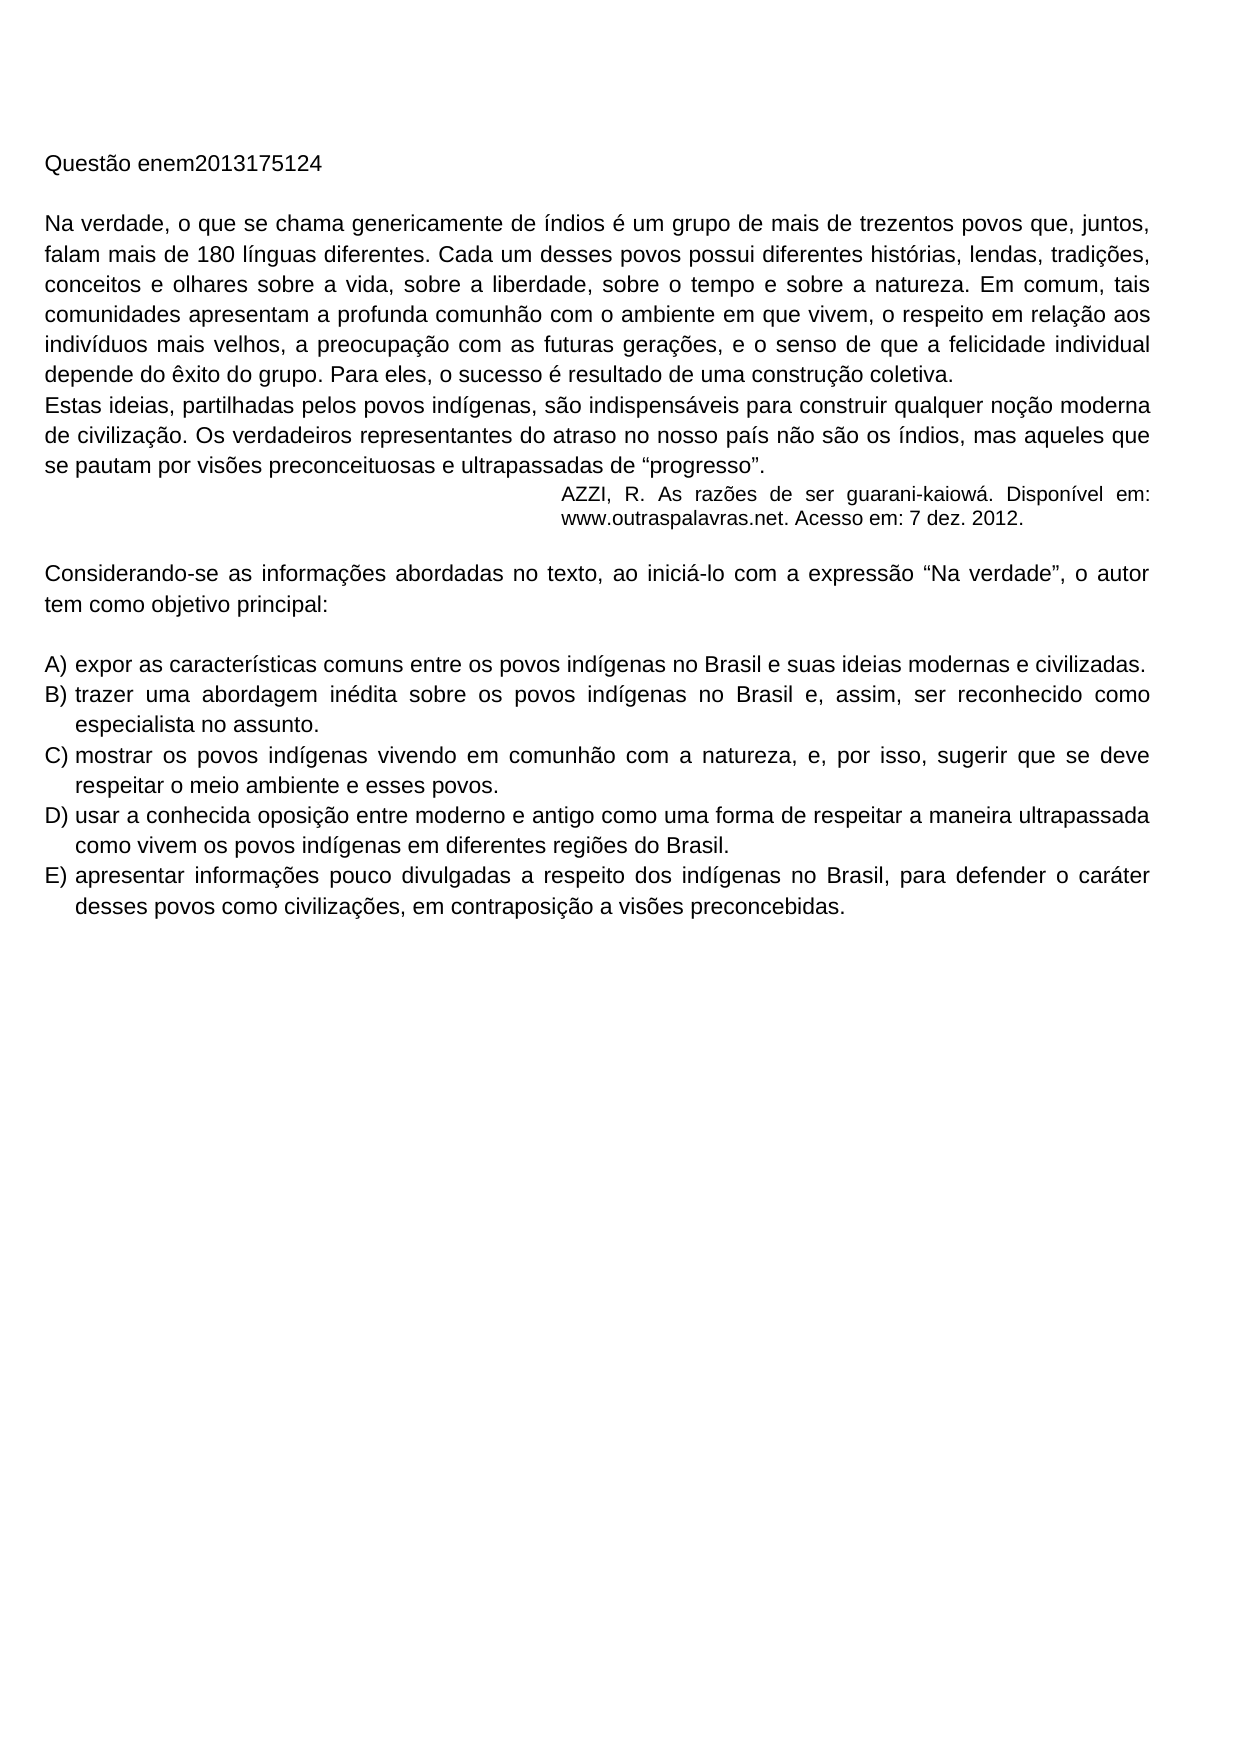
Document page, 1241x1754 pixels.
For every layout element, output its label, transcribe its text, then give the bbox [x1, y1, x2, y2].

list usar a conhecida oposição entre moderno e antigo como uma forma de respeitar a maneira ultrapassada como vivem os povos indígenas em diferentes regiões do Brasil. [44, 802, 1151, 859]
list apresentar informações pouco divulgadas a respeito dos indígenas no Brasil, para defender o caráter desses povos como civilizações, em contraposição a visões preconcebidas. [44, 862, 1151, 919]
text AZZI, R. As razões de ser guarani-kaiowá. Disponível em: www.outraspalavras.net. Acesso em: 7 dez. 2012. [561, 482, 1151, 530]
text Estas ideias, partilhadas pelos povos indígenas, são indispensáveis para construir qualquer noção moderna de civilização. Os verdadeiros representantes do atraso no nosso país não são os índios, mas aqueles que se pautam por visões preconceituosas e ultrapassadas de “progresso”. [44, 392, 1151, 478]
list expor as características comuns entre os povos indígenas no Brasil e suas ideias modernas e civilizadas. [44, 651, 1151, 677]
text Considerando-se as informações abordadas no texto, ao iniciá-lo com a expressão “Na verdade”, o autor tem como objetivo principal: [44, 560, 1151, 617]
text Questão enem2013175124 [44, 150, 1151, 176]
list trazer uma abordagem inédita sobre os povos indígenas no Brasil e, assim, ser reconhecido como especialista no assunto. [44, 681, 1151, 738]
list mostrar os povos indígenas vivendo em comunhão com a natureza, e, por isso, sugerir que se deve respeitar o meio ambiente e esses povos. [44, 742, 1151, 798]
text Na verdade, o que se chama genericamente de índios é um grupo de mais de trezentos povos que, juntos, falam mais de 180 línguas diferentes. Cada um desses povos possui diferentes histórias, lendas, tradições, conceitos e olhares sobre a vida, sobre a liberdade, sobre o tempo e sobre a natureza. Em comum, tais comunidades apresentam a profunda comunhão com o ambiente em que vivem, o respeito em relação aos indivíduos mais velhos, a preocupação com as futuras gerações, e o senso de que a felicidade individual depende do êxito do grupo. Para eles, o sucesso é resultado de uma construção coletiva. [44, 210, 1151, 388]
